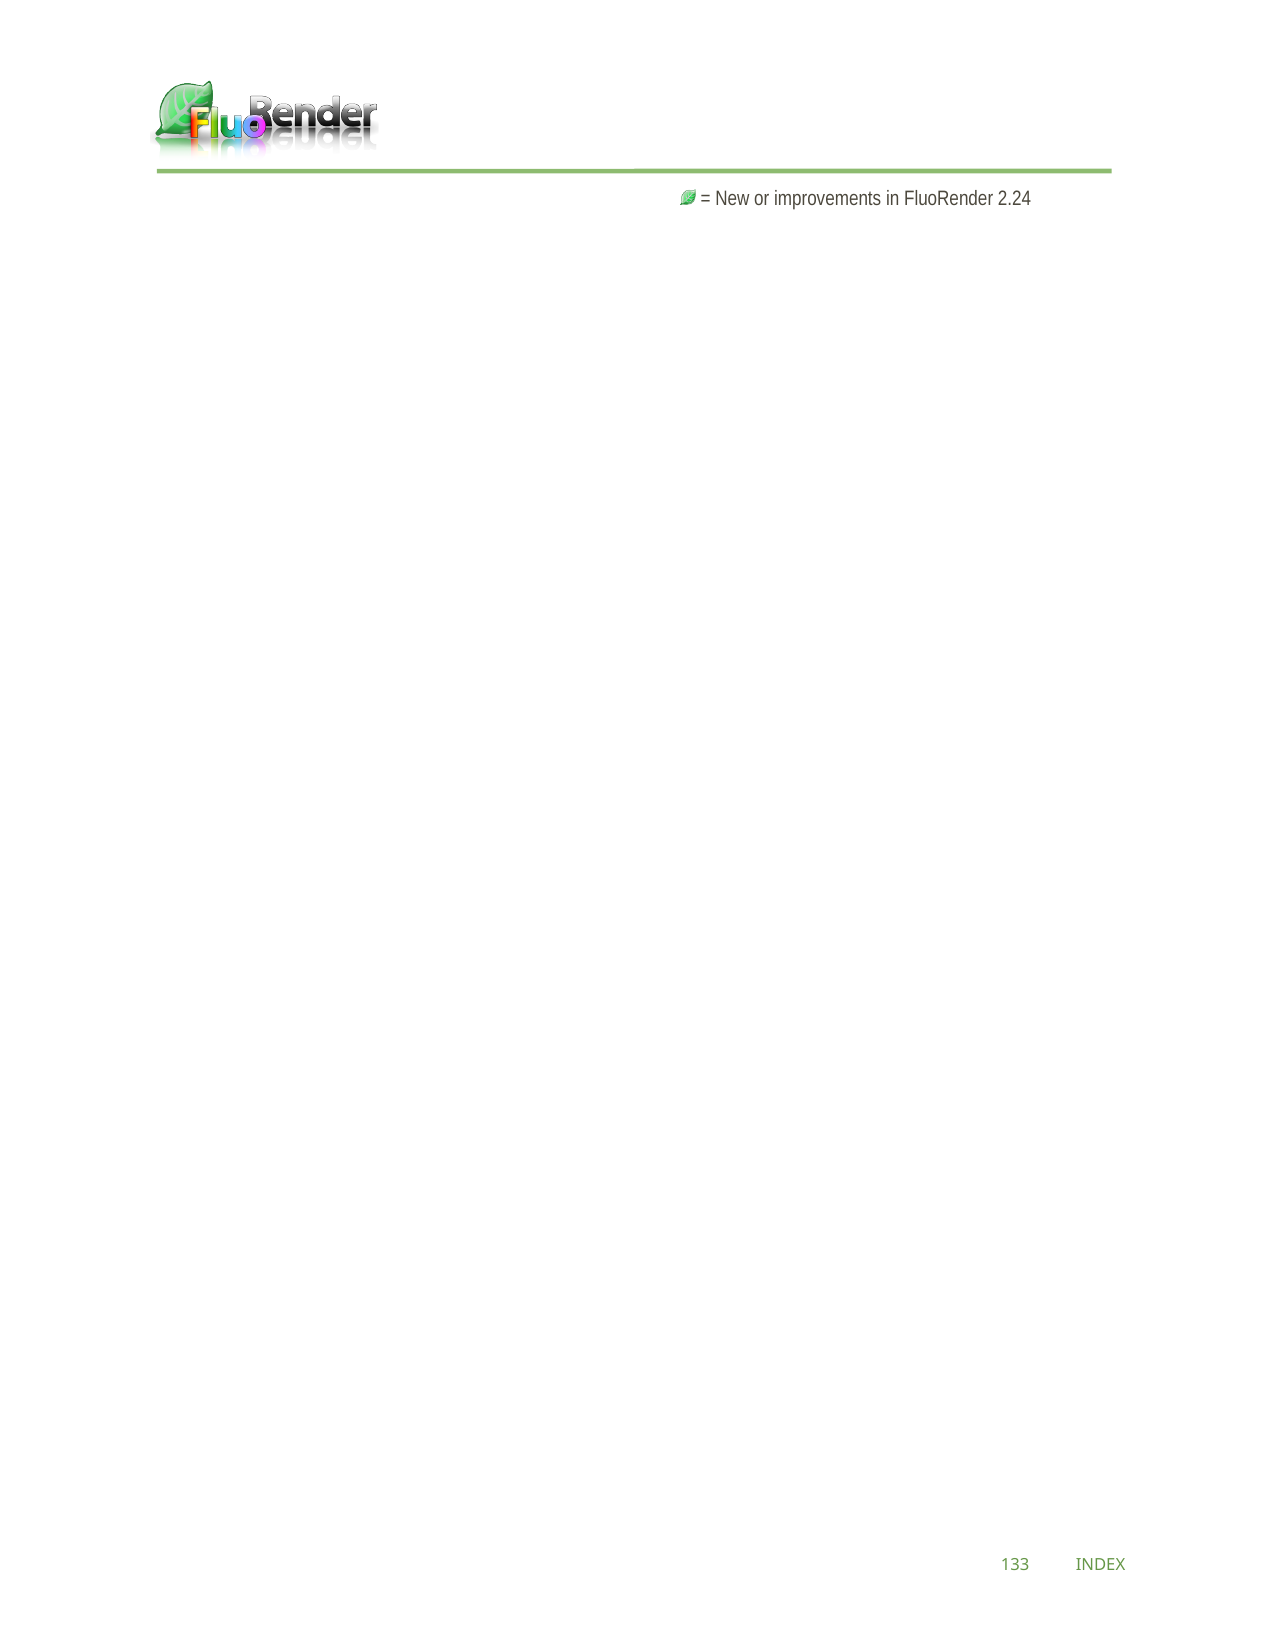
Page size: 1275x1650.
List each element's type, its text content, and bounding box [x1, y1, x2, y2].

picture [680, 189, 696, 205]
picture [150, 75, 379, 162]
list = New or improvements in FluoRender 2.24 [150, 185, 1031, 209]
